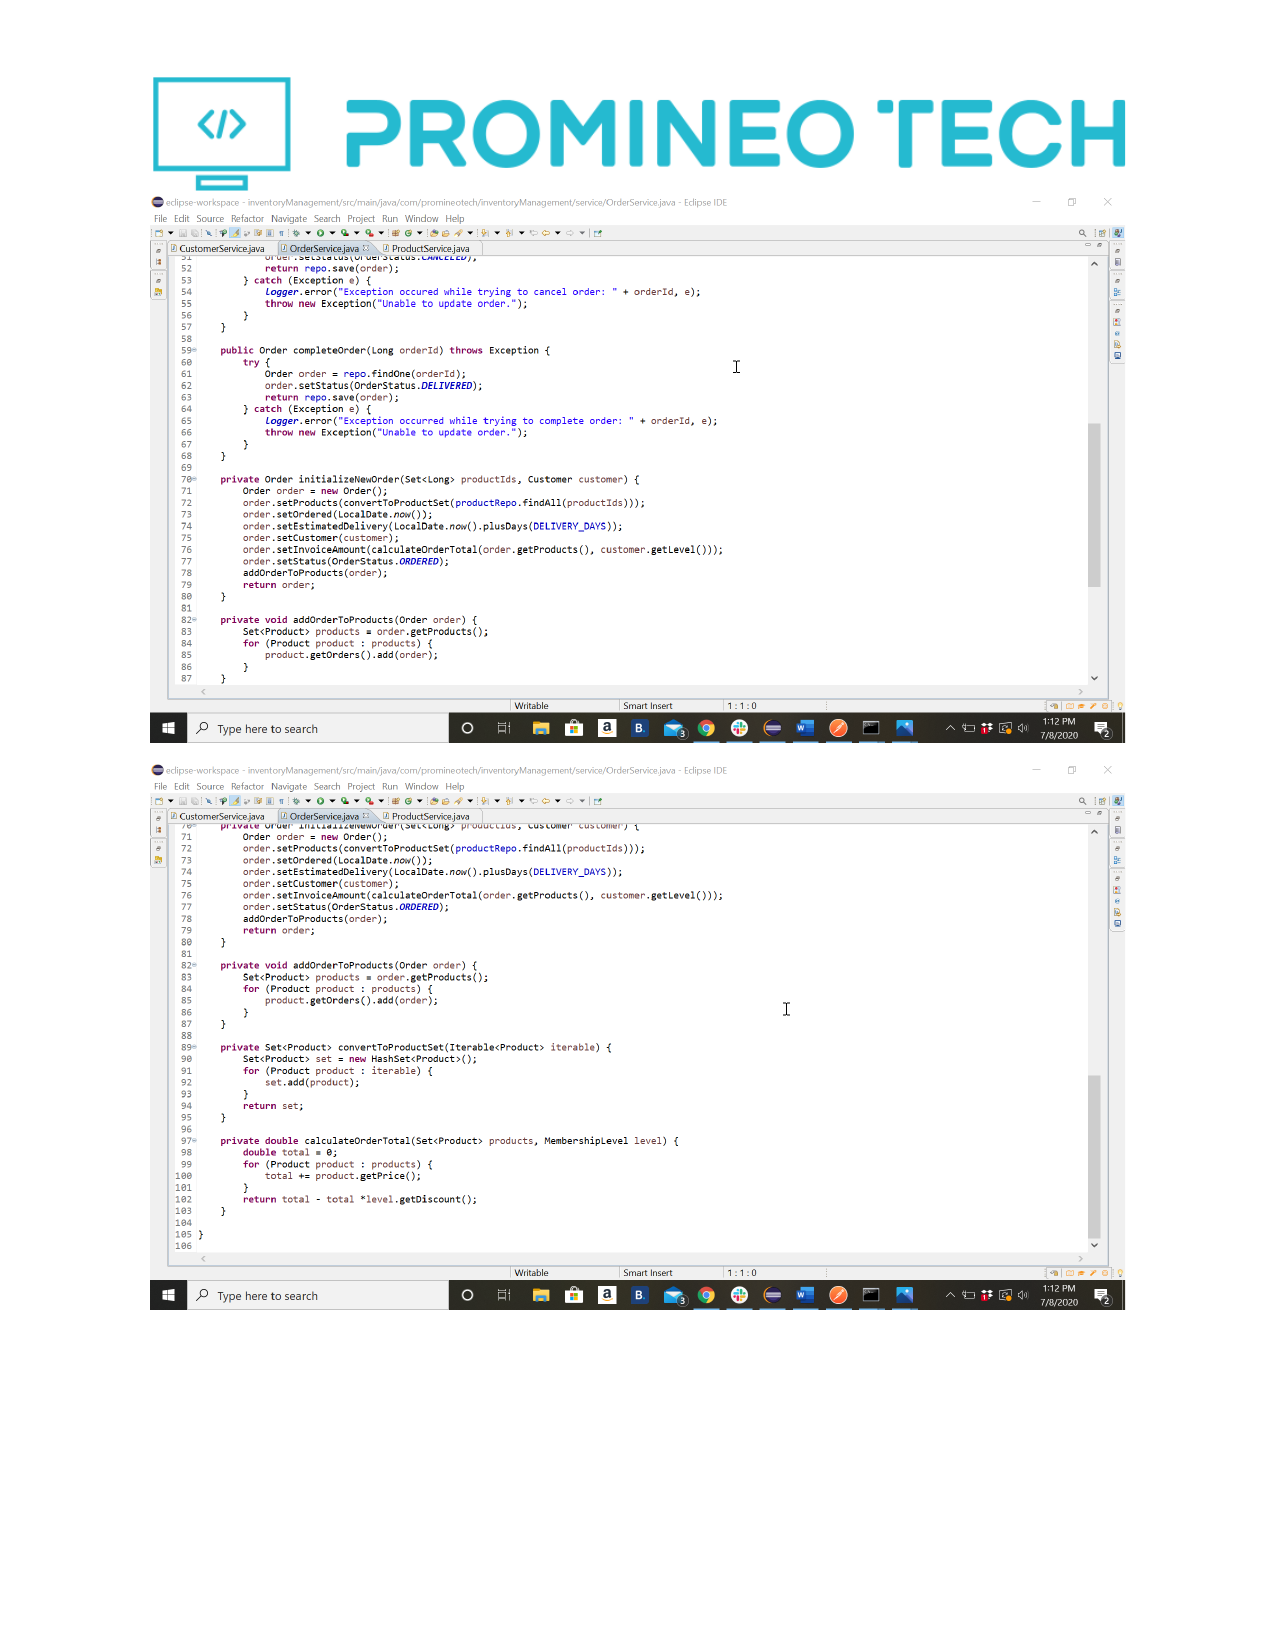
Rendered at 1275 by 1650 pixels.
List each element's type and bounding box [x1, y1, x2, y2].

picture [150, 75, 1125, 743]
picture [150, 761, 1125, 1310]
